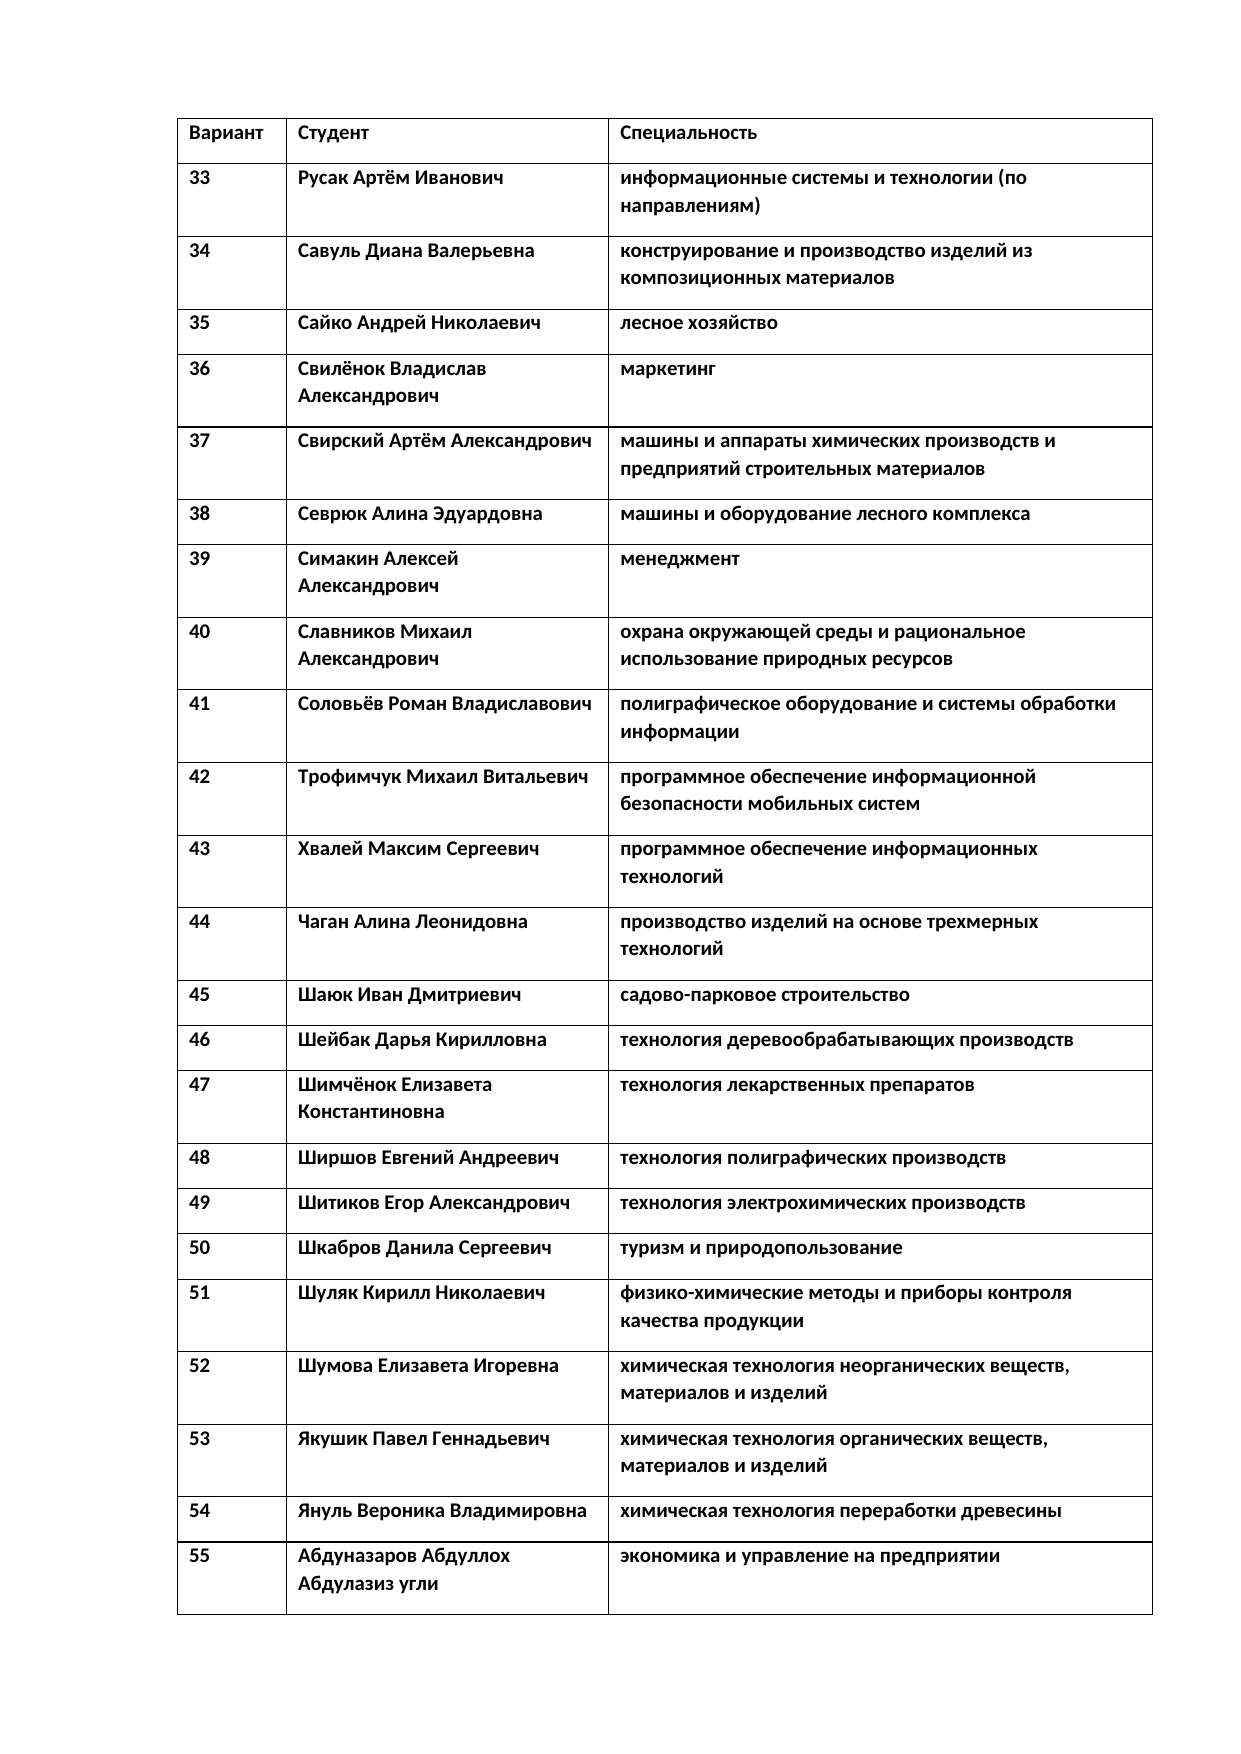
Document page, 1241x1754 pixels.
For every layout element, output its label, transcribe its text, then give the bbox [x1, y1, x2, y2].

table_cell Свилёнок Владислав Александрович [287, 355, 608, 426]
table_cell Симакин Алексей Александрович [287, 545, 608, 617]
table_cell 36 [178, 355, 286, 426]
table_cell 49 [178, 1189, 286, 1233]
table_cell 40 [178, 618, 286, 689]
table_header Специальность [609, 119, 1152, 163]
table_cell Шимчёнок Елизавета Константиновна [287, 1071, 608, 1143]
table_cell Якушик Павел Геннадьевич [287, 1425, 608, 1496]
table_cell технология электрохимических производств [609, 1189, 1152, 1233]
table_cell Шаюк Иван Дмитриевич [287, 981, 608, 1025]
table_cell полиграфическое оборудование и системы обработки информации [609, 690, 1152, 762]
table_cell 44 [178, 908, 286, 980]
table_cell Шейбак Дарья Кирилловна [287, 1026, 608, 1070]
table_cell Сайко Андрей Николаевич [287, 310, 608, 354]
table_cell технология лекарственных препаратов [609, 1071, 1152, 1143]
table_cell 54 [178, 1497, 286, 1541]
table_cell 46 [178, 1026, 286, 1070]
table_cell 50 [178, 1234, 286, 1278]
table_cell химическая технология переработки древесины [609, 1497, 1152, 1541]
table_cell 39 [178, 545, 286, 617]
table_cell технология деревообрабатывающих производств [609, 1026, 1152, 1070]
table_header Студент [287, 119, 608, 163]
table_cell 55 [178, 1543, 286, 1614]
table_cell Севрюк Алина Эдуардовна [287, 500, 608, 544]
table_cell Шуляк Кирилл Николаевич [287, 1280, 608, 1351]
table_cell химическая технология неорганических веществ, материалов и изделий [609, 1352, 1152, 1424]
table_cell программное обеспечение информационных технологий [609, 836, 1152, 907]
table_cell физико-химические методы и приборы контроля качества продукции [609, 1280, 1152, 1351]
table_cell 34 [178, 237, 286, 308]
table_cell 53 [178, 1425, 286, 1496]
table_cell 37 [178, 428, 286, 499]
table_cell Шумова Елизавета Игоревна [287, 1352, 608, 1424]
table_cell программное обеспечение информационной безопасности мобильных систем [609, 763, 1152, 834]
table_cell 35 [178, 310, 286, 354]
table_cell 47 [178, 1071, 286, 1143]
table_cell Шитиков Егор Александрович [287, 1189, 608, 1233]
table_cell садово-парковое строительство [609, 981, 1152, 1025]
table_cell Абдуназаров Абдуллох Абдулазиз угли [287, 1543, 608, 1614]
table_cell Трофимчук Михаил Витальевич [287, 763, 608, 834]
table_cell экономика и управление на предприятии [609, 1543, 1152, 1614]
table_cell Чаган Алина Леонидовна [287, 908, 608, 980]
table_cell 41 [178, 690, 286, 762]
table_cell технология полиграфических производств [609, 1144, 1152, 1188]
table_cell конструирование и производство изделий из композиционных материалов [609, 237, 1152, 308]
table_cell 48 [178, 1144, 286, 1188]
table_cell Свирский Артём Александрович [287, 428, 608, 499]
table_cell информационные системы и технологии (по направлениям) [609, 164, 1152, 236]
table_cell туризм и природопользование [609, 1234, 1152, 1278]
table_cell Ширшов Евгений Андреевич [287, 1144, 608, 1188]
table_cell 38 [178, 500, 286, 544]
table_cell машины и аппараты химических производств и предприятий строительных материалов [609, 428, 1152, 499]
table_cell производство изделий на основе трехмерных технологий [609, 908, 1152, 980]
table_cell Шкабров Данила Сергеевич [287, 1234, 608, 1278]
table_cell Януль Вероника Владимировна [287, 1497, 608, 1541]
table_cell Хвалей Максим Сергеевич [287, 836, 608, 907]
table_header Вариант [178, 119, 286, 163]
table_cell Соловьёв Роман Владиславович [287, 690, 608, 762]
table_cell Русак Артём Иванович [287, 164, 608, 236]
table_cell менеджмент [609, 545, 1152, 617]
table_cell 52 [178, 1352, 286, 1424]
table_cell Славников Михаил Александрович [287, 618, 608, 689]
table_cell 42 [178, 763, 286, 834]
table_cell 45 [178, 981, 286, 1025]
table_cell лесное хозяйство [609, 310, 1152, 354]
table_cell 51 [178, 1280, 286, 1351]
table_cell 33 [178, 164, 286, 236]
table_cell охрана окружающей среды и рациональное использование природных ресурсов [609, 618, 1152, 689]
table_cell Савуль Диана Валерьевна [287, 237, 608, 308]
table_cell химическая технология органических веществ, материалов и изделий [609, 1425, 1152, 1496]
table_cell машины и оборудование лесного комплекса [609, 500, 1152, 544]
table_cell маркетинг [609, 355, 1152, 426]
table_cell 43 [178, 836, 286, 907]
